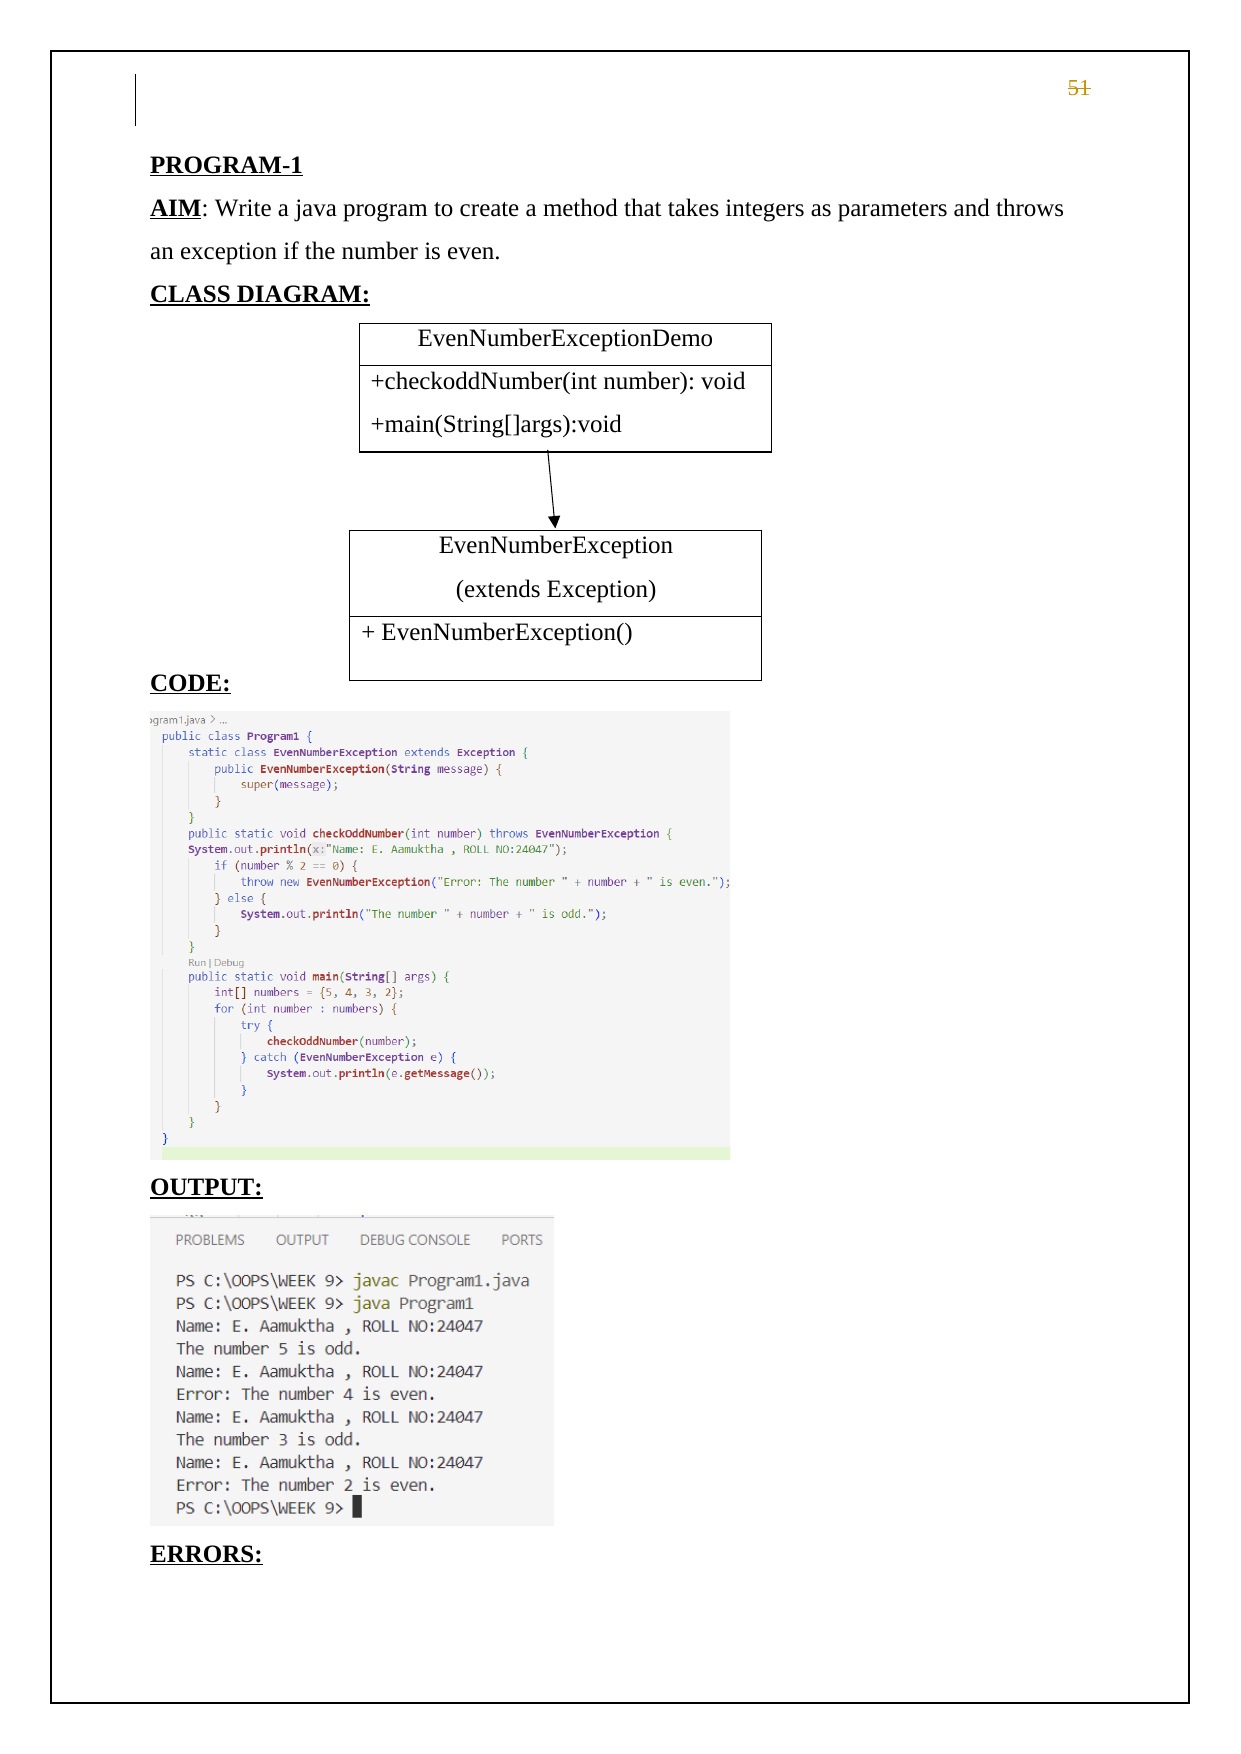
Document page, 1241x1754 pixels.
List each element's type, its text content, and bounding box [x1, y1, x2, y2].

table_header EvenNumberExceptionDemo [360, 324, 771, 365]
text PROGRAM-1 [150, 150, 1090, 179]
table_cell +checkoddNumber(int number): void +main(String[]args):void [360, 366, 771, 451]
table_header EvenNumberException (extends Exception) [350, 531, 761, 616]
text OUTPUT: [150, 1172, 1090, 1201]
text CODE: [150, 668, 1090, 697]
picture [150, 1215, 555, 1526]
text AIM: Write a java program to create a method that takes integers as parameters and throws an exception if the number is even. [150, 193, 1090, 265]
table_cell + EvenNumberException() [350, 617, 761, 680]
text ERRORS: [150, 1539, 1090, 1568]
text CLASS DIAGRAM: [150, 279, 1090, 308]
picture [150, 711, 731, 1160]
